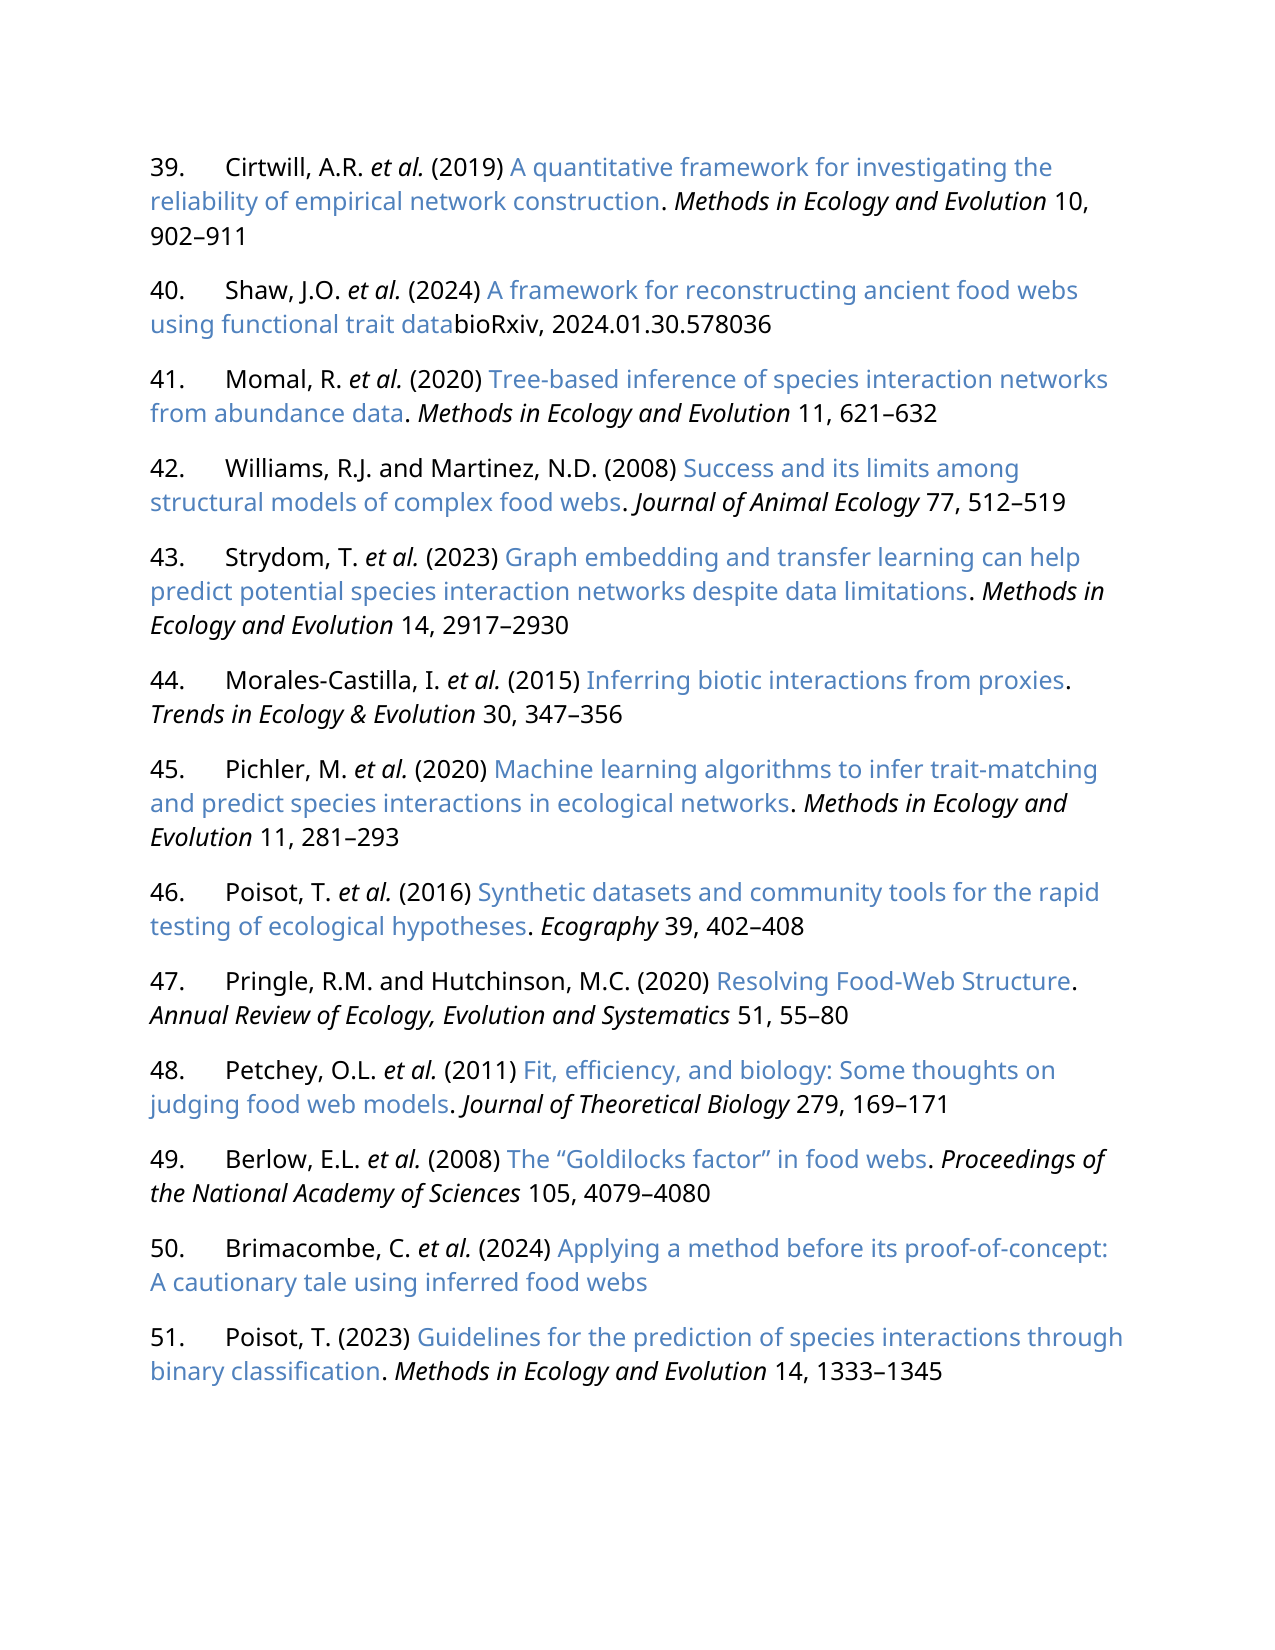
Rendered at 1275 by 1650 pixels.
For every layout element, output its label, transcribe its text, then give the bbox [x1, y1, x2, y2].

text 41. Momal, R. et al. (2020) Tree-based inference of species interaction networks from abundance data. Methods in Ecology and Evolution 11, 621–632 [150, 362, 1125, 430]
text 50. Brimacombe, C. et al. (2024) Applying a method before its proof-of-concept: A cautionary tale using inferred food webs [150, 1231, 1125, 1299]
text 44. Morales-Castilla, I. et al. (2015) Inferring biotic interactions from proxies. Trends in Ecology & Evolution 30, 347–356 [150, 663, 1125, 731]
text 39. Cirtwill, A.R. et al. (2019) A quantitative framework for investigating the reliability of empirical network construction. Methods in Ecology and Evolution 10, 902–911 [150, 150, 1125, 252]
text 43. Strydom, T. et al. (2023) Graph embedding and transfer learning can help predict potential species interaction networks despite data limitations. Methods in Ecology and Evolution 14, 2917–2930 [150, 540, 1125, 642]
text 45. Pichler, M. et al. (2020) Machine learning algorithms to infer trait-matching and predict species interactions in ecological networks. Methods in Ecology and Evolution 11, 281–293 [150, 752, 1125, 854]
text 46. Poisot, T. et al. (2016) Synthetic datasets and community tools for the rapid testing of ecological hypotheses. Ecography 39, 402–408 [150, 875, 1125, 943]
text 49. Berlow, E.L. et al. (2008) The “Goldilocks factor” in food webs. Proceedings of the National Academy of Sciences 105, 4079–4080 [150, 1142, 1125, 1210]
text 51. Poisot, T. (2023) Guidelines for the prediction of species interactions through binary classification. Methods in Ecology and Evolution 14, 1333–1345 [150, 1320, 1125, 1388]
text 47. Pringle, R.M. and Hutchinson, M.C. (2020) Resolving Food-Web Structure. Annual Review of Ecology, Evolution and Systematics 51, 55–80 [150, 964, 1125, 1032]
text 42. Williams, R.J. and Martinez, N.D. (2008) Success and its limits among structural models of complex food webs. Journal of Animal Ecology 77, 512–519 [150, 451, 1125, 519]
text 40. Shaw, J.O. et al. (2024) A framework for reconstructing ancient food webs using functional trait databioRxiv, 2024.01.30.578036 [150, 273, 1125, 341]
text 48. Petchey, O.L. et al. (2011) Fit, efficiency, and biology: Some thoughts on judging food web models. Journal of Theoretical Biology 279, 169–171 [150, 1053, 1125, 1121]
